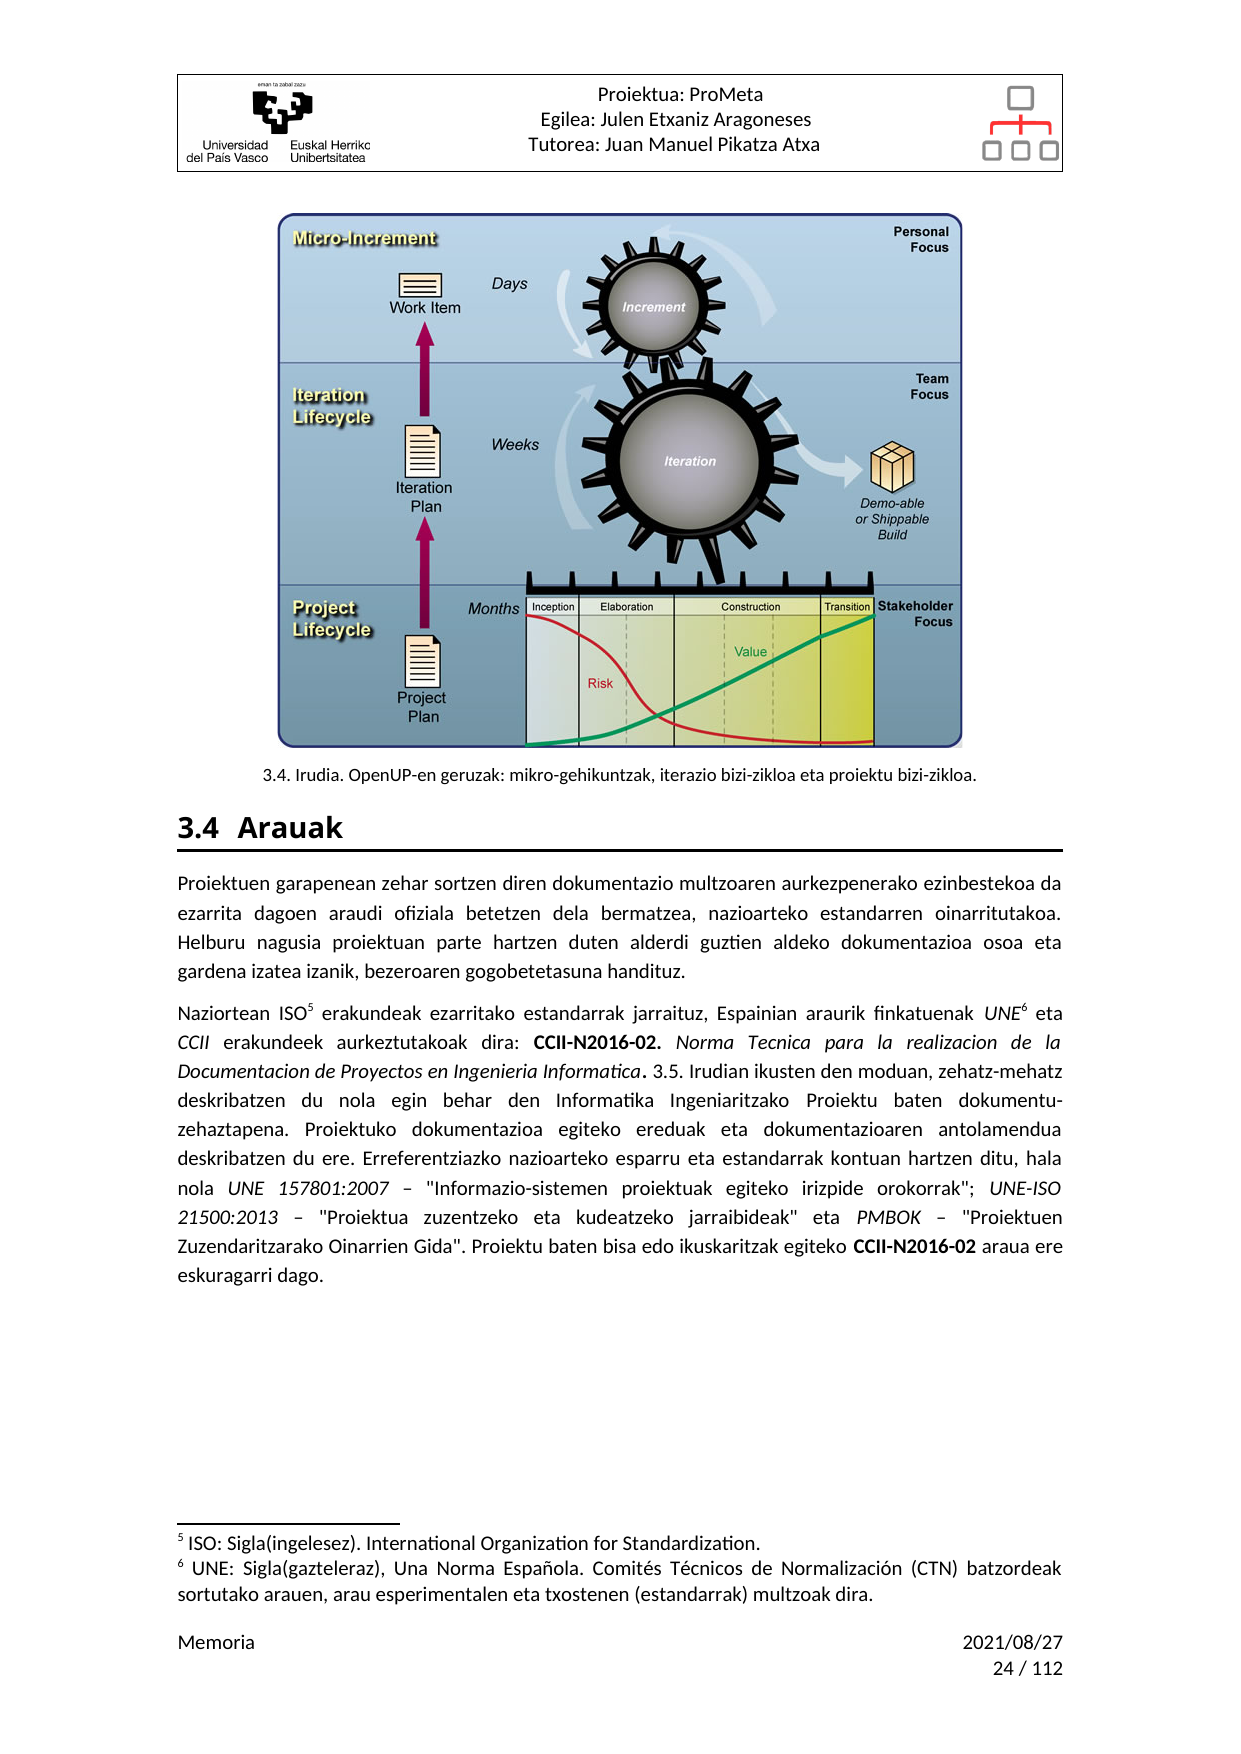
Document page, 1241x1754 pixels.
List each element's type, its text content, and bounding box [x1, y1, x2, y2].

picture [978, 80, 1060, 162]
picture [277, 213, 963, 748]
subtitle Arauak [177, 807, 1063, 849]
text Proiektuen garapenean zehar sortzen diren dokumentazio multzoaren aurkezpenerako ezinbestekoa da ezarrita dagoen araudi ofiziala betetzen dela bermatzea, nazioarteko estandarren oinarritutakoa. Helburu nagusia proiektuan parte hartzen duten alderdi guztien aldeko dokumentazioa osoa eta gardena izatea izanik, bezeroaren gogobetetasuna handituz. [177, 871, 1063, 983]
picture [182, 81, 370, 162]
